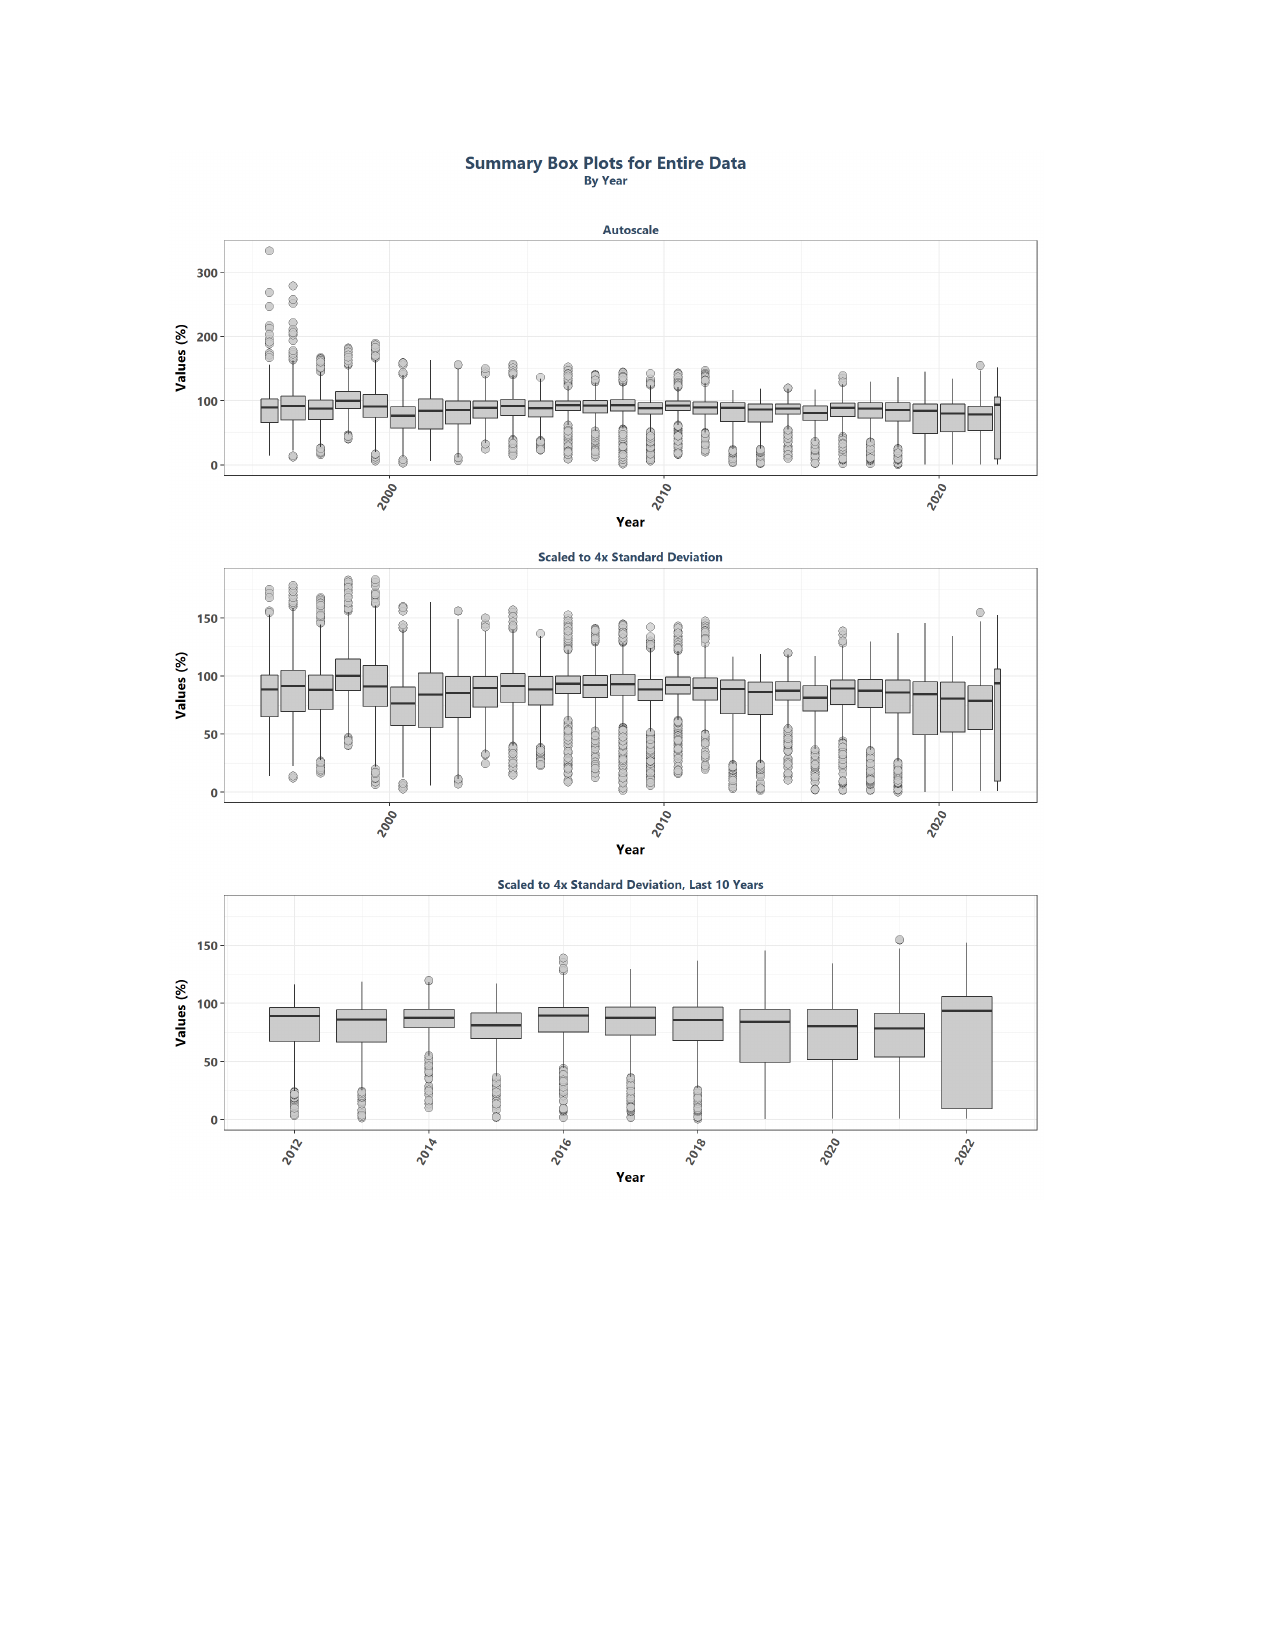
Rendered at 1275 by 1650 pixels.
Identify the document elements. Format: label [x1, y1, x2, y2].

picture [168, 150, 1044, 1200]
